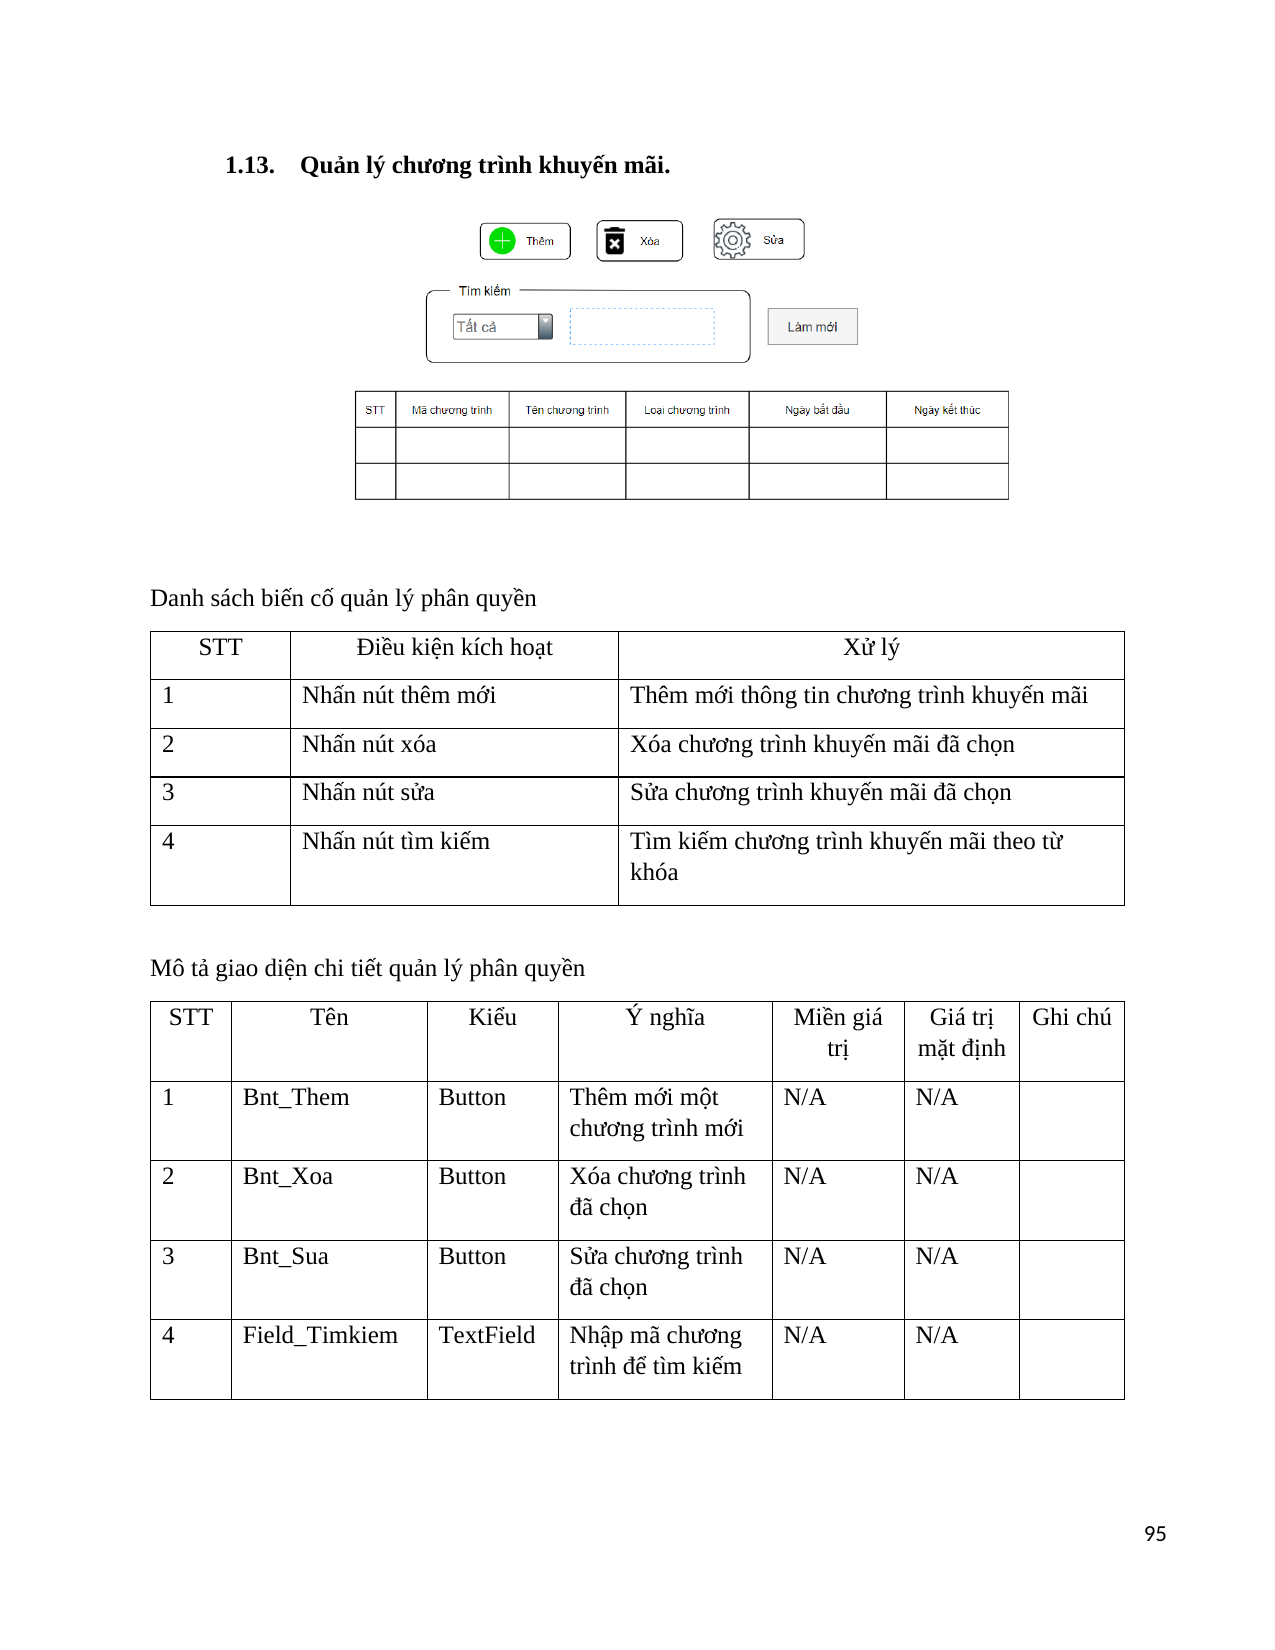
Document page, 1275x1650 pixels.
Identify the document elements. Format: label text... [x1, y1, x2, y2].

table_cell 2 [151, 729, 290, 776]
table_cell Bnt_Them [232, 1082, 427, 1160]
table_cell 4 [151, 826, 290, 904]
table_header Ý nghĩa [559, 1002, 772, 1081]
table_cell Bnt_Xoa [232, 1161, 427, 1240]
table_header STT [151, 632, 290, 679]
table_cell Sửa chương trình khuyến mãi đã chọn [619, 778, 1124, 825]
table_cell 1 [151, 680, 290, 728]
table_cell Nhấn nút sửa [291, 778, 618, 825]
table_cell N/A [773, 1082, 904, 1160]
table_cell Thêm mới một chương trình mới [559, 1082, 772, 1160]
table_cell N/A [905, 1320, 1019, 1399]
table_cell Nhập mã chương trình để tìm kiếm [559, 1320, 772, 1399]
table_cell Button [428, 1082, 558, 1160]
table_cell Xóa chương trình khuyến mãi đã chọn [619, 729, 1124, 776]
table_cell N/A [905, 1082, 1019, 1160]
table_cell Xóa chương trình đã chọn [559, 1161, 772, 1240]
table_header Xử lý [619, 632, 1124, 679]
text Mô tả giao diện chi tiết quản lý phân quyền [150, 953, 1167, 982]
text Danh sách biến cố quản lý phân quyền [150, 583, 1167, 612]
table_header Miền giá trị [773, 1002, 904, 1081]
table_cell [1020, 1241, 1124, 1319]
table_cell Button [428, 1161, 558, 1240]
table_cell 3 [151, 1241, 231, 1319]
table_cell Sửa chương trình đã chọn [559, 1241, 772, 1319]
table_cell TextField [428, 1320, 558, 1399]
table_header Giá trị mặt định [905, 1002, 1019, 1081]
table_header Ghi chú [1020, 1002, 1124, 1081]
table_cell Nhấn nút xóa [291, 729, 618, 776]
table_cell [1020, 1320, 1124, 1399]
table_cell 3 [151, 778, 290, 825]
table_cell N/A [905, 1241, 1019, 1319]
table_header Điều kiện kích hoạt [291, 632, 618, 679]
table_cell Bnt_Sua [232, 1241, 427, 1319]
table_header Kiểu [428, 1002, 558, 1081]
table_cell Nhấn nút thêm mới [291, 680, 618, 728]
table_cell 2 [151, 1161, 231, 1240]
table_cell Thêm mới thông tin chương trình khuyến mãi [619, 680, 1124, 728]
table_cell 4 [151, 1320, 231, 1399]
table_cell Field_Timkiem [232, 1320, 427, 1399]
table_cell N/A [905, 1161, 1019, 1240]
table_cell 1 [151, 1082, 231, 1160]
table_cell N/A [773, 1161, 904, 1240]
table_cell Button [428, 1241, 558, 1319]
table_cell Nhấn nút tìm kiếm [291, 826, 618, 904]
picture [300, 193, 1042, 553]
table_cell Tìm kiếm chương trình khuyến mãi theo từ khóa [619, 826, 1124, 904]
table_header STT [151, 1002, 231, 1081]
table_cell [1020, 1082, 1124, 1160]
table_cell N/A [773, 1241, 904, 1319]
table_cell N/A [773, 1320, 904, 1399]
table_header Tên [232, 1002, 427, 1081]
table_cell [1020, 1161, 1124, 1240]
list Quản lý chương trình khuyến mãi. [225, 150, 1167, 179]
